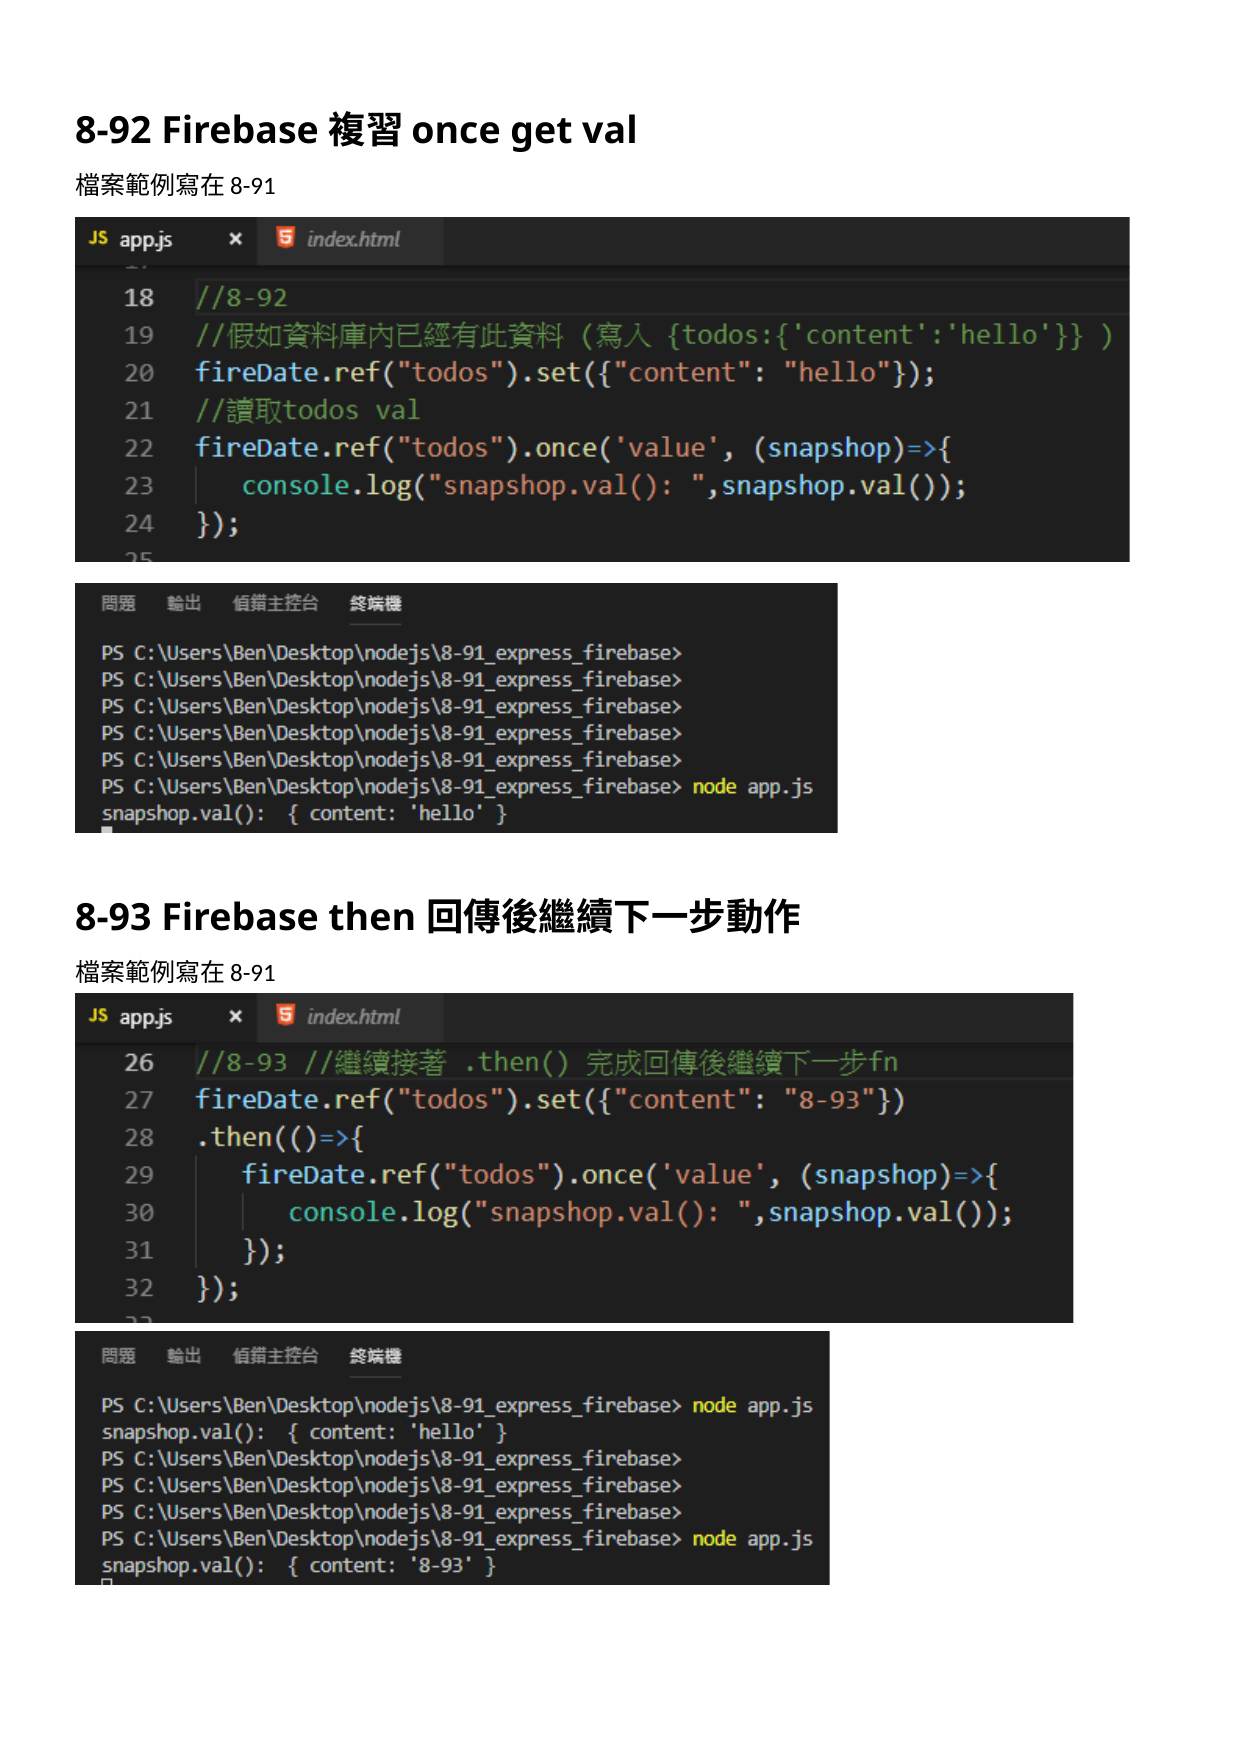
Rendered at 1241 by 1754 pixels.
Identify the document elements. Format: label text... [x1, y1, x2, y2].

text 檔案範例寫在8-91 [75, 952, 1165, 989]
picture [75, 583, 838, 833]
subtitle 8-93 Firebase then 回傳後繼續下一步動作 [75, 877, 1165, 952]
text 檔案範例寫在8-91 [75, 164, 1165, 202]
subtitle 8-92 Firebase 複習once get val [75, 89, 1165, 164]
picture [75, 1331, 830, 1585]
picture [75, 993, 1074, 1323]
picture [75, 217, 1130, 562]
